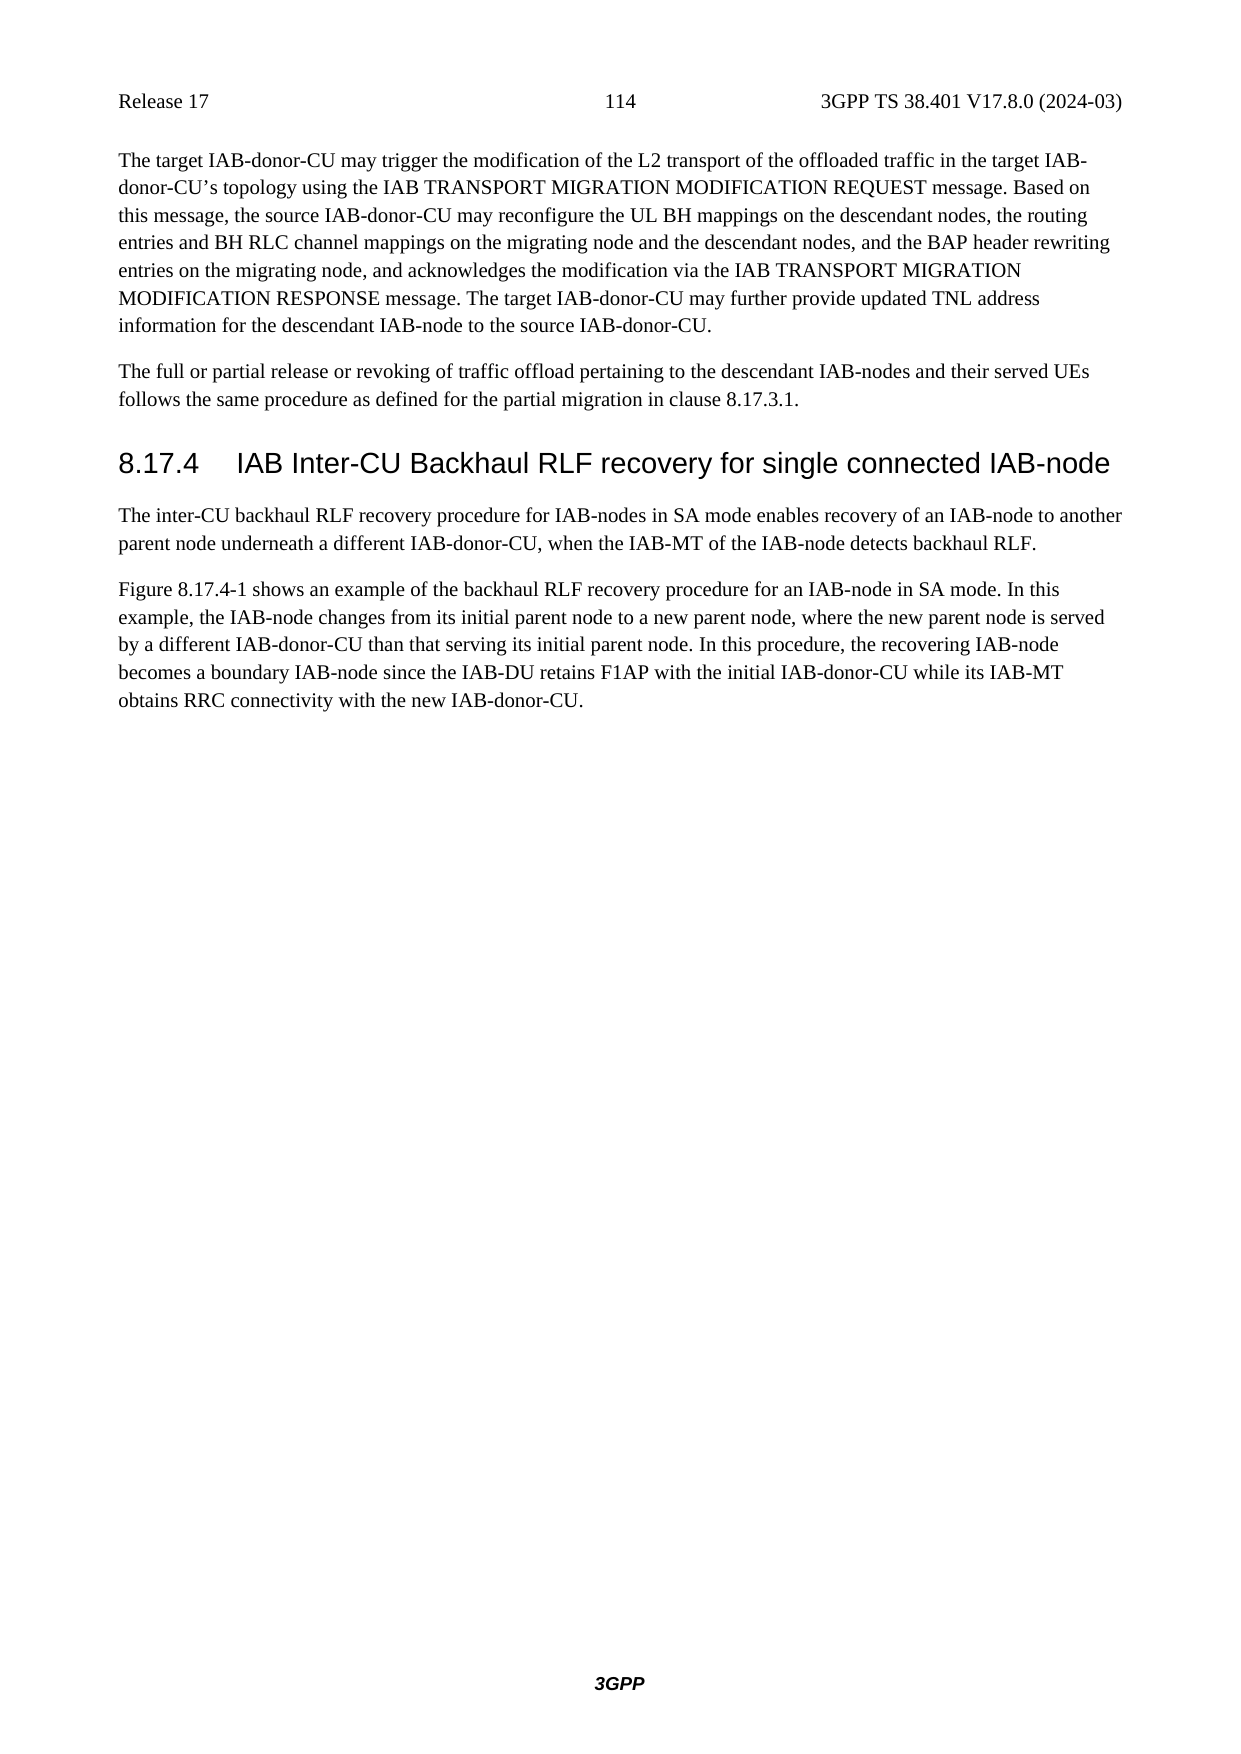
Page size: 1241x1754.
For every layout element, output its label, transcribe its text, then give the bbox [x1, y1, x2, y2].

text The full or partial release or revoking of traffic offload pertaining to the descendant IAB-nodes and their served UEs follows the same procedure as defined for the partial migration in clause 8.17.3.1. [118, 359, 1122, 411]
text The inter-CU backhaul RLF recovery procedure for IAB-nodes in SA mode enables recovery of an IAB-node to another parent node underneath a different IAB-donor-CU, when the IAB-MT of the IAB-node detects backhaul RLF. [118, 503, 1122, 555]
text The target IAB-donor-CU may trigger the modification of the L2 transport of the offloaded traffic in the target IAB-donor-CU’s topology using the IAB TRANSPORT MIGRATION MODIFICATION REQUEST message. Based on this message, the source IAB-donor-CU may reconfigure the UL BH mappings on the descendant nodes, the routing entries and BH RLC channel mappings on the migrating node and the descendant nodes, and the BAP header rewriting entries on the migrating node, and acknowledges the modification via the IAB TRANSPORT MIGRATION MODIFICATION RESPONSE message. The target IAB-donor-CU may further provide updated TNL address information for the descendant IAB-node to the source IAB-donor-CU. [118, 147, 1122, 337]
text Figure 8.17.4-1 shows an example of the backhaul RLF recovery procedure for an IAB-node in SA mode. In this example, the IAB-node changes from its initial parent node to a new parent node, where the new parent node is served by a different IAB-donor-CU than that serving its initial parent node. In this procedure, the recovering IAB-node becomes a boundary IAB-node since the IAB-DU retains F1AP with the initial IAB-donor-CU while its IAB-MT obtains RRC connectivity with the new IAB-donor-CU. [118, 577, 1122, 712]
subtitle 8.17.4 IAB Inter-CU Backhaul RLF recovery for single connected IAB-node [118, 446, 1122, 479]
